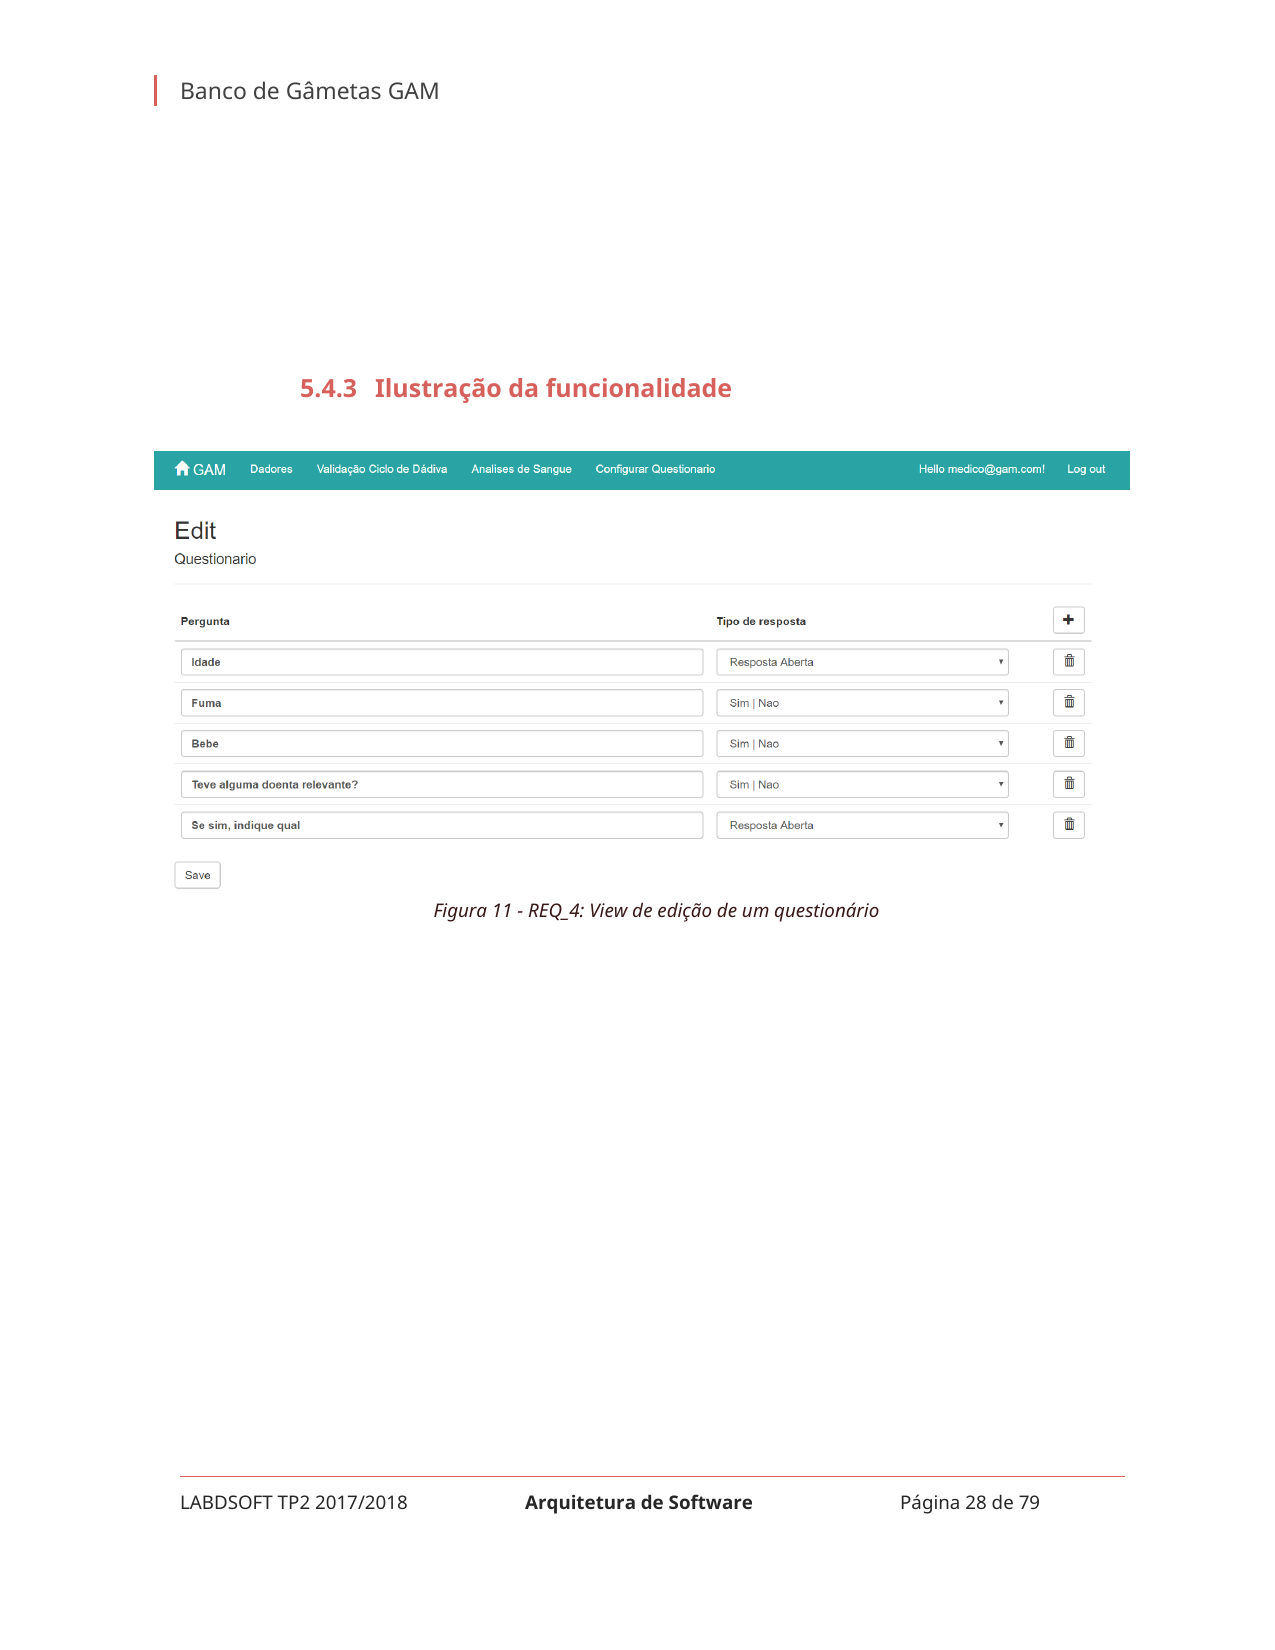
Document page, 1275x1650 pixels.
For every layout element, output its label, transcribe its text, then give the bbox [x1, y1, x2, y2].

subtitle Ilustração da funcionalidade [300, 371, 1125, 405]
picture [154, 451, 1130, 896]
